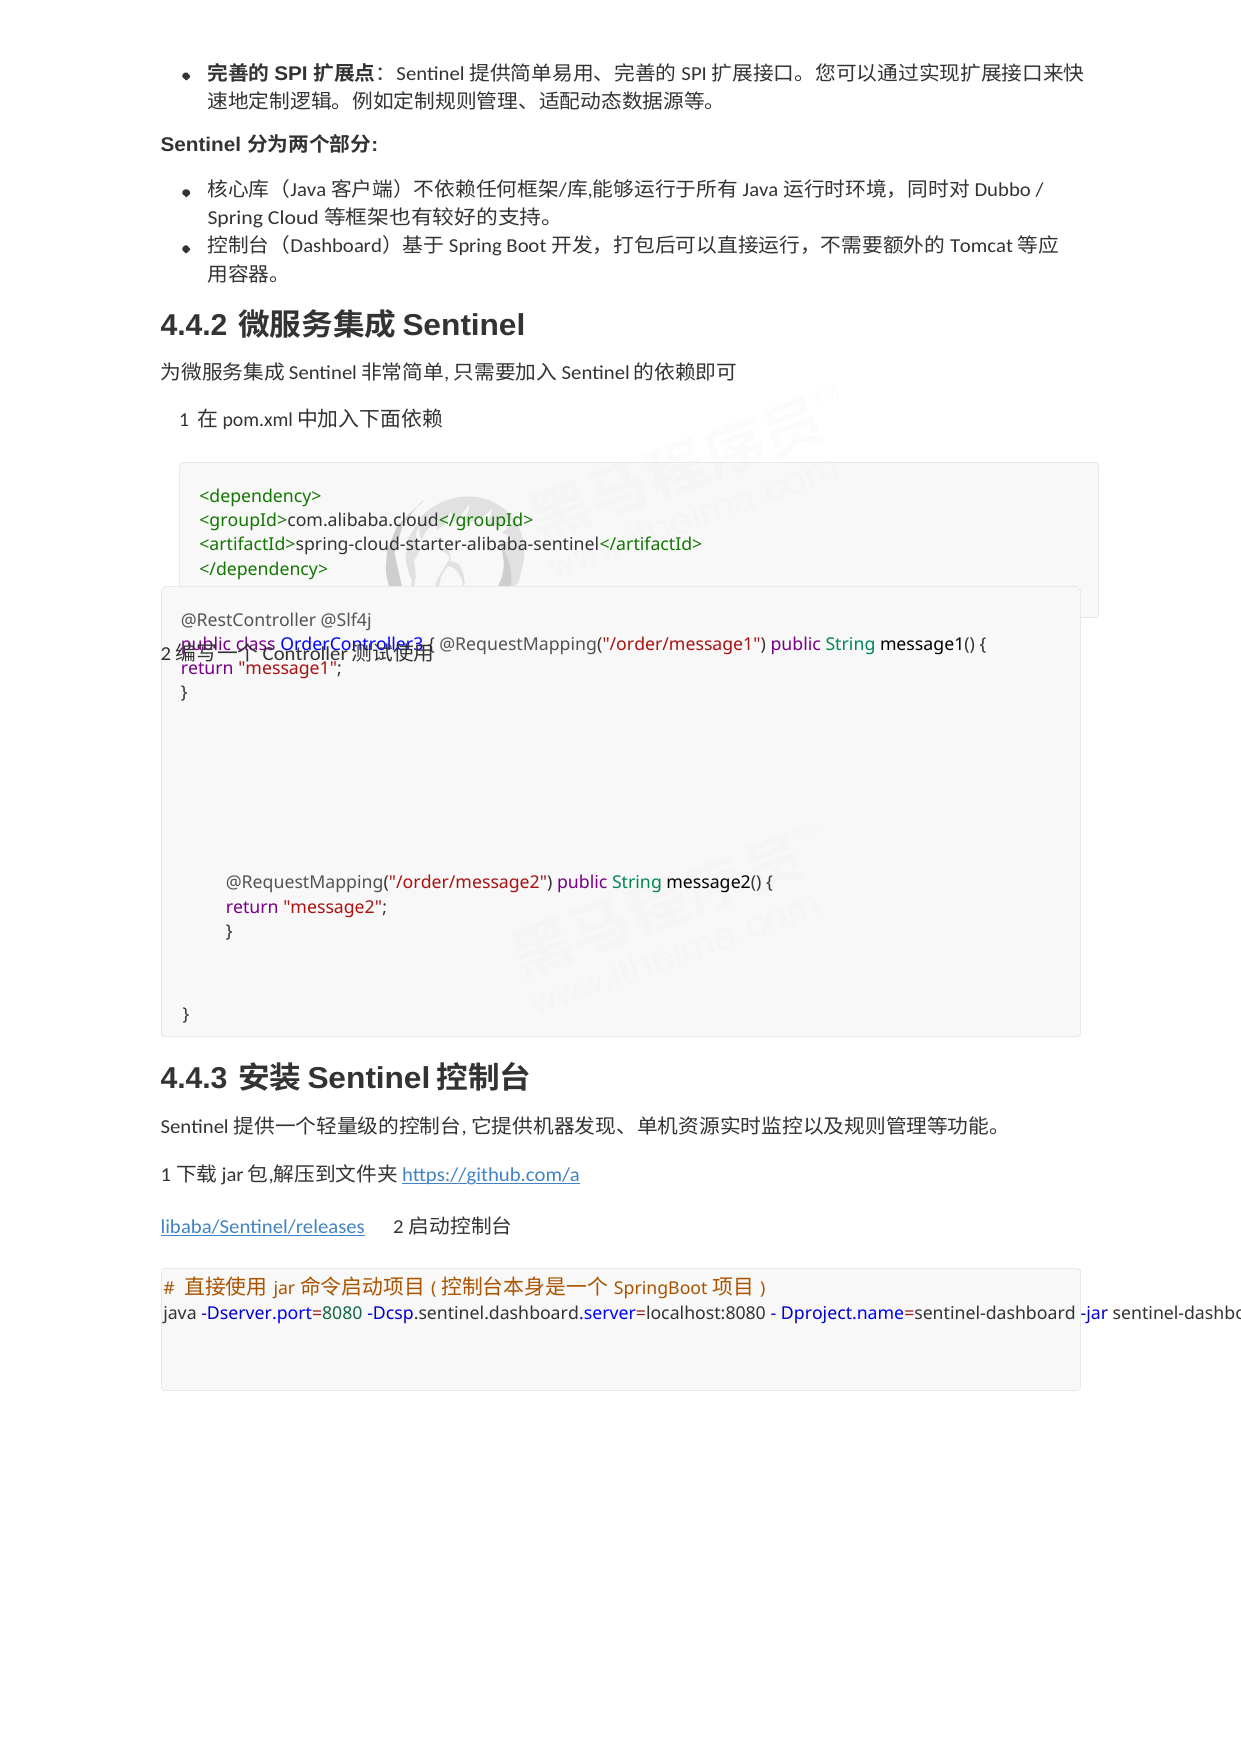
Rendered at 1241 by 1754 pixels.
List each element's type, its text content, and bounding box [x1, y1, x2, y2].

text 核心库（Java 客户端）不依赖任何框架/库,能够运行于所有 Java 运行时环境，同时对 Dubbo / Spring Cloud 等框架也有较好的支持。 [207, 174, 1052, 231]
text 完善的 SPI 扩展点：Sentinel 提供简单易用、完善的 SPI 扩展接口。您可以通过实现扩展接口来快速地定制逻辑。例如定制规则管理、适配动态数据源等。 [207, 58, 1090, 114]
list 微服务集成Sentinel [160, 300, 1096, 344]
subtitle 安装Sentinel控制台 [160, 1054, 1096, 1098]
subtitle Sentinel 分为两个部分: [160, 129, 1096, 157]
text Sentinel 提供一个轻量级的控制台, 它提供机器发现、单机资源实时监控以及规则管理等功能。 [160, 1110, 1096, 1139]
picture [528, 385, 839, 577]
text 2 编写一个Controller测试使用 [160, 637, 1096, 666]
picture [510, 822, 820, 1014]
text 控制台（Dashboard）基于 Spring Boot 开发，打包后可以直接运行，不需要额外的 Tomcat 等应用容器。 [207, 231, 1063, 287]
picture [510, 880, 516, 891]
text 1 下载jar包,解压到文件夹https://github.com/alibaba/Sentinel/releases 2 启动控制台 [160, 1140, 584, 1244]
text 为微服务集成Sentinel非常简单, 只需要加入Sentinel的依赖即可 [160, 357, 1096, 385]
